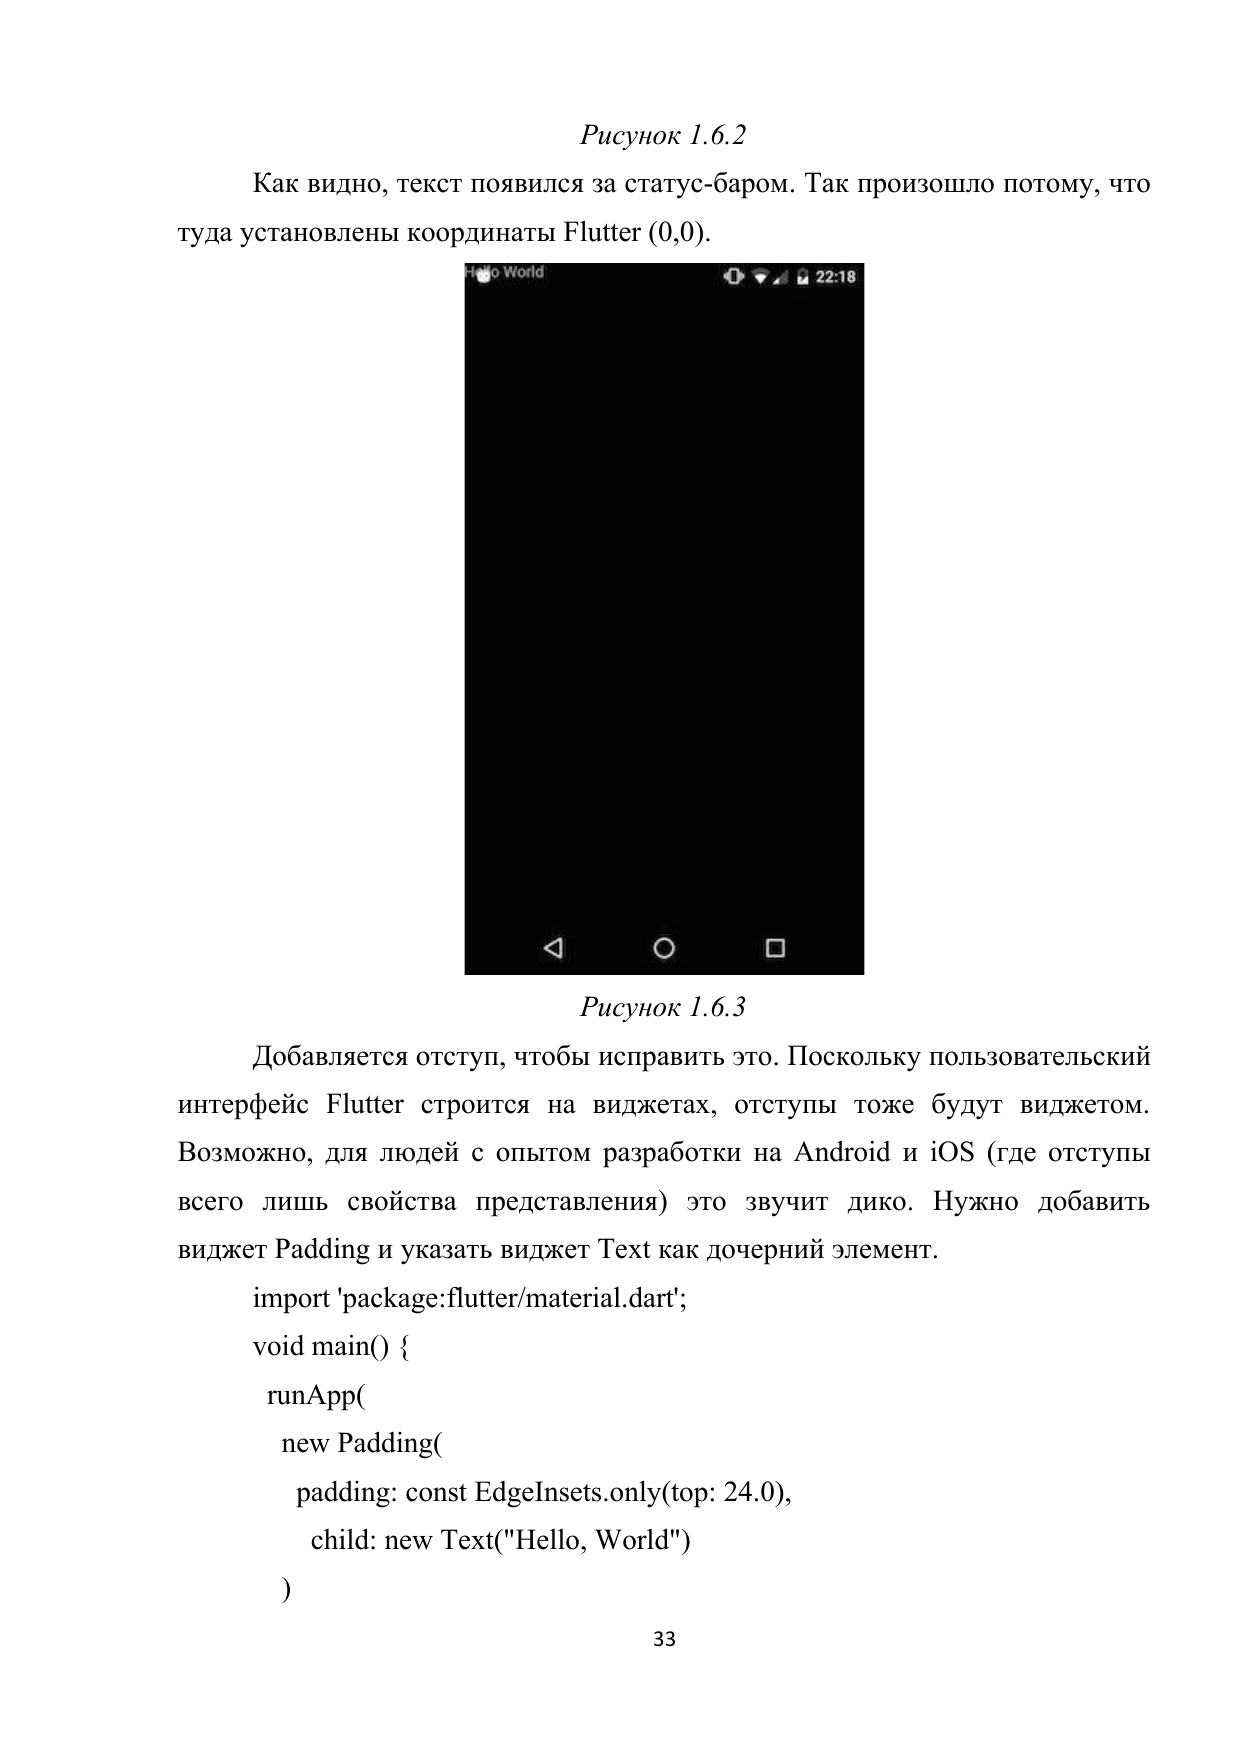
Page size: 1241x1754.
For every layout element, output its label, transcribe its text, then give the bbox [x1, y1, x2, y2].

text padding: const EdgeInsets.only(top: 24.0), [177, 1475, 1152, 1507]
text Рисунок 1.6.3 [177, 991, 1152, 1023]
text Добавляется отступ, чтобы исправить это. Поскольку пользовательский интерфейс Flutter строится на виджетах, отступы тоже будут виджетом. Возможно, для людей с опытом разработки на Android и iOS (где отступы всего лишь свойства представления) это звучит дико. Нужно добавить виджет Padding и указать виджет Text как дочерний элемент. [177, 1039, 1152, 1265]
text ) [177, 1572, 1152, 1604]
text Как видно, текст появился за статус-баром. Так произошло потому, что туда установлены координаты Flutter (0,0). [177, 167, 1152, 247]
picture [464, 263, 865, 975]
text runApp( [177, 1378, 1152, 1410]
text void main() { [177, 1329, 1152, 1362]
text new Padding( [177, 1426, 1152, 1459]
text child: new Text("Hello, World") [177, 1523, 1152, 1556]
text Рисунок 1.6.2 [177, 118, 1152, 150]
text import 'package:flutter/material.dart'; [177, 1281, 1152, 1313]
